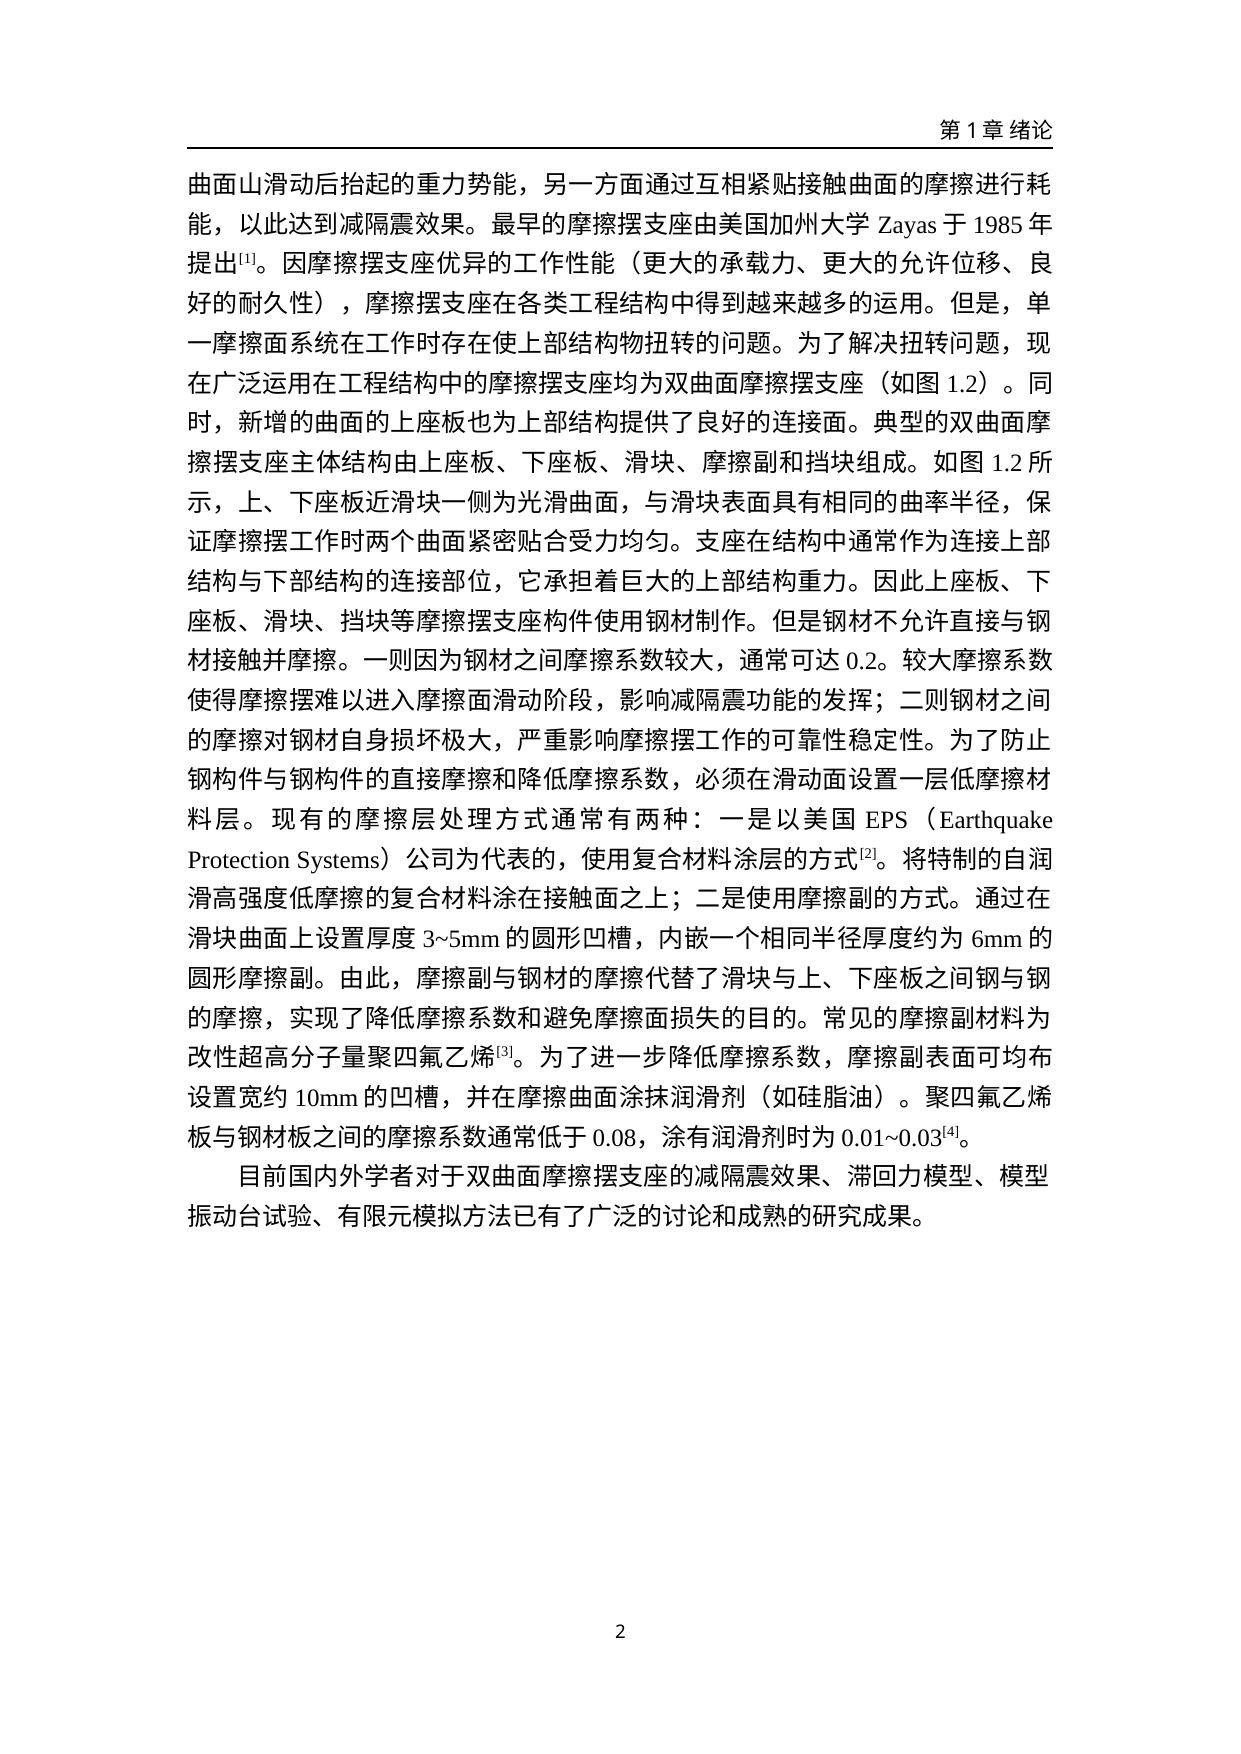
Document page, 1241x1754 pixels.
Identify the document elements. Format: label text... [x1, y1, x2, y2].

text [187, 163, 1053, 1155]
text 目前国内外学者对于双曲面摩擦摆支座的减隔震效果、滞回力模型、模型振动台试验、有限元模拟方法已有了广泛的讨论和成熟的研究成果。 [187, 1155, 1053, 1234]
